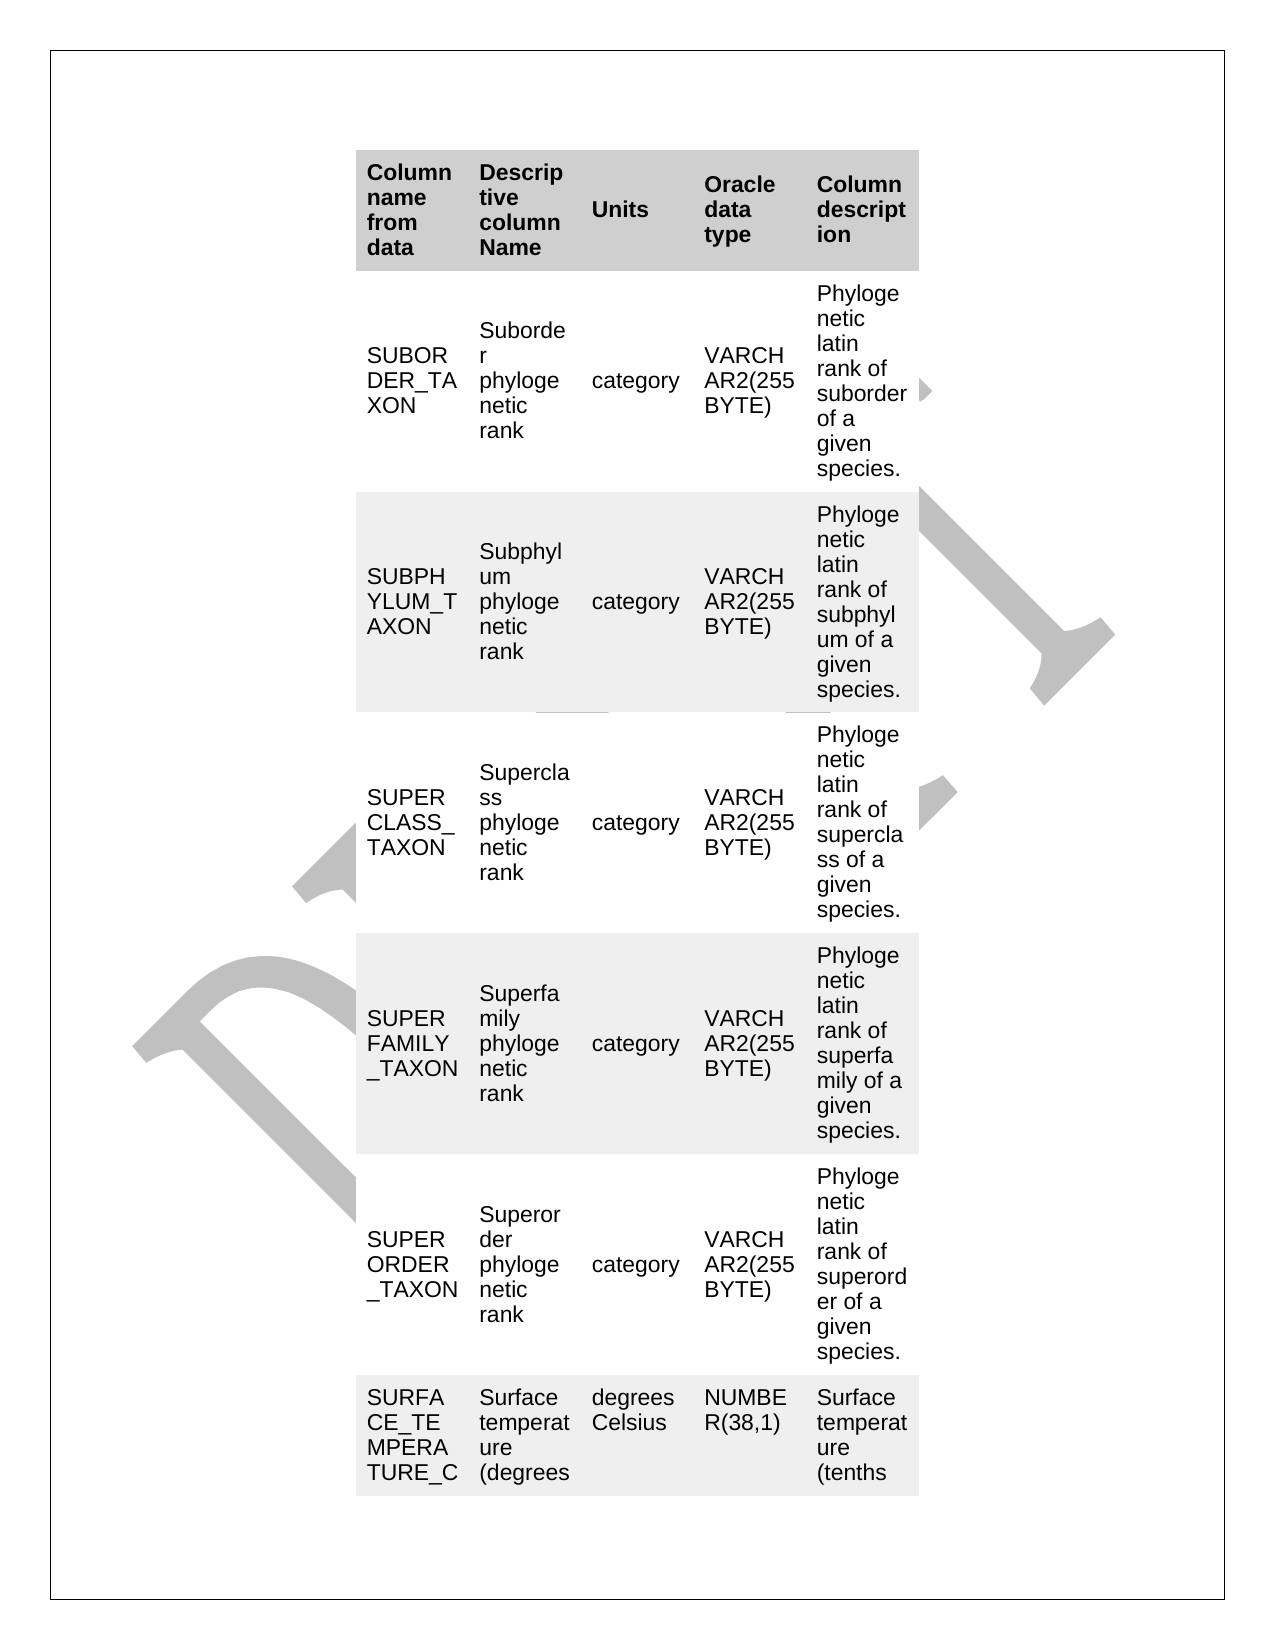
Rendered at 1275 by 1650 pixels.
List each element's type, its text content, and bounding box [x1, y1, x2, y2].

table_header Units [581, 150, 694, 271]
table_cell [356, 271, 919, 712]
table_header Column description [806, 150, 919, 271]
table_header Descriptive column Name [469, 150, 581, 271]
table_header Oracle data type [694, 150, 806, 271]
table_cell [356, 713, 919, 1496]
table_header Column name from data [356, 150, 469, 271]
